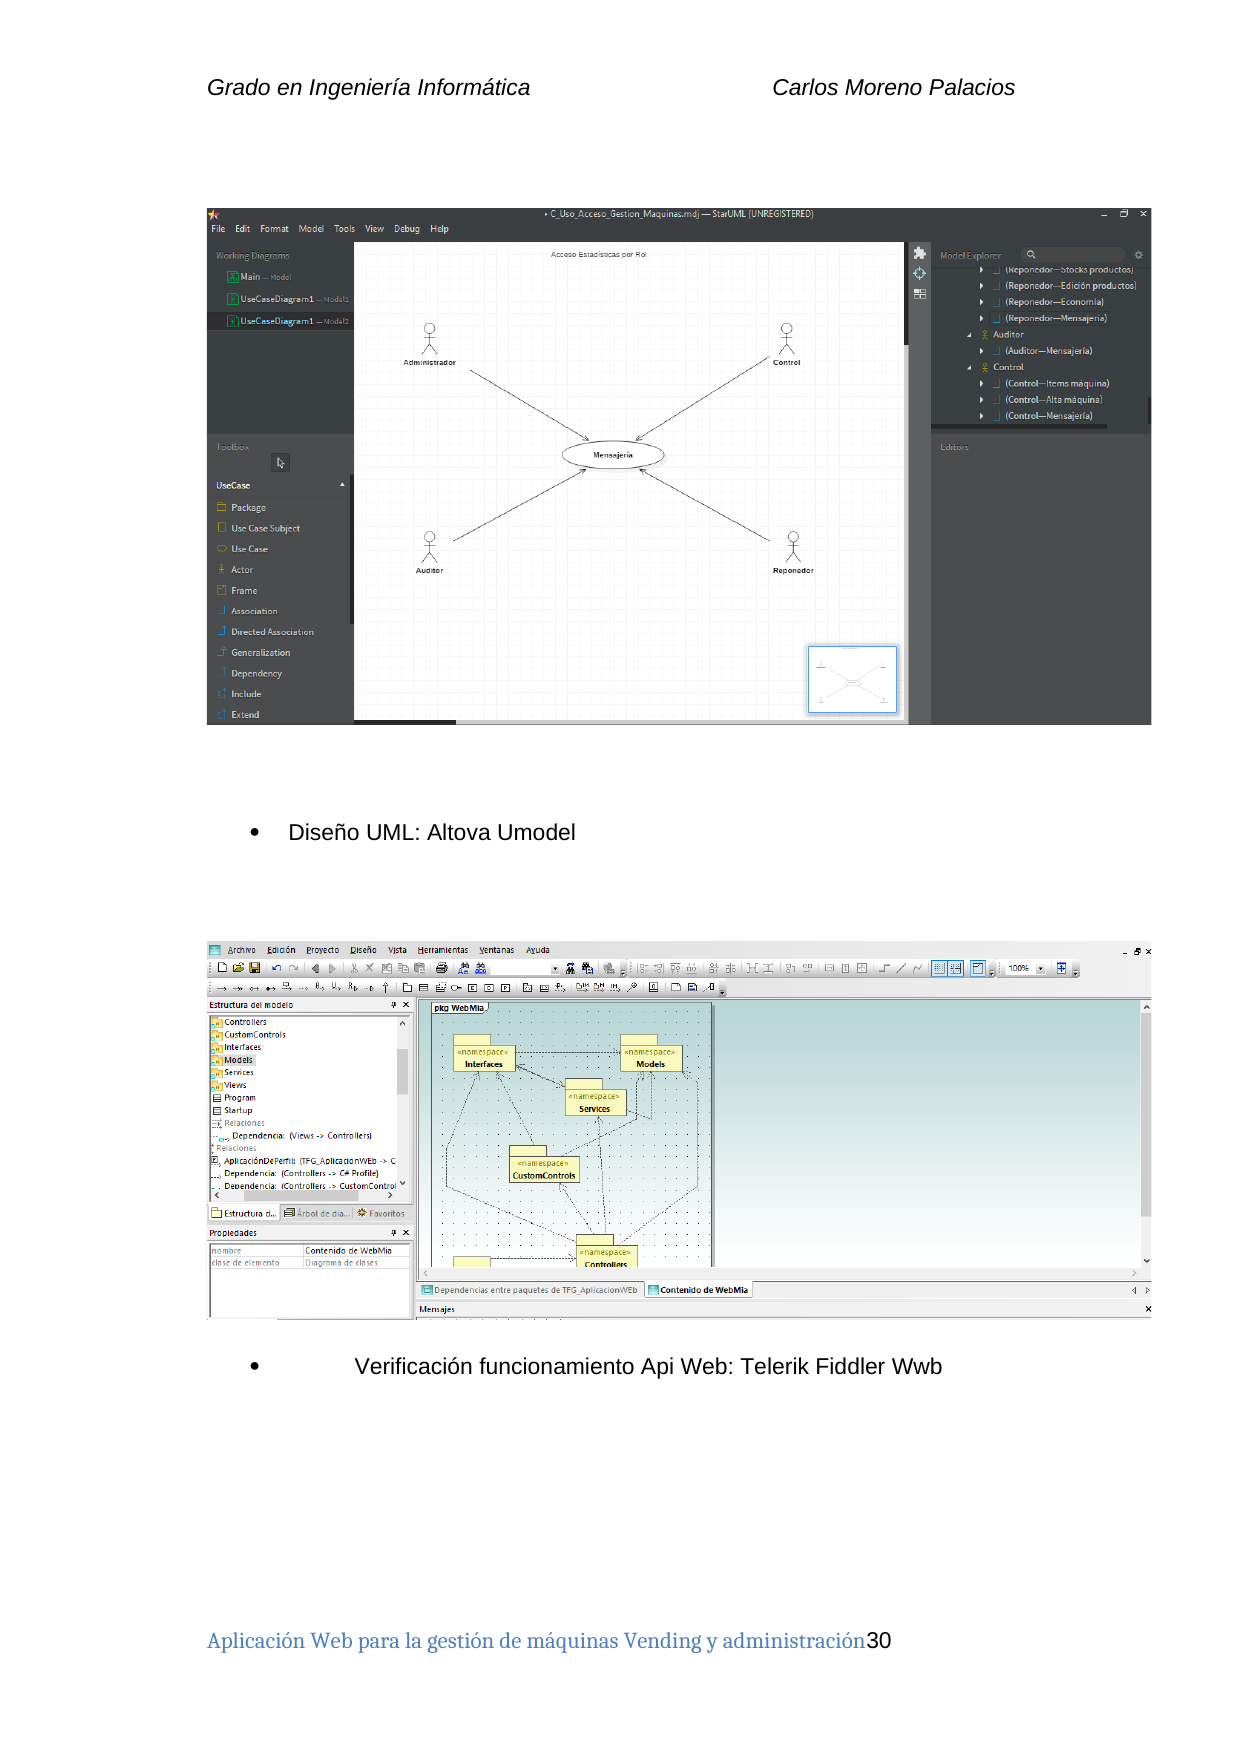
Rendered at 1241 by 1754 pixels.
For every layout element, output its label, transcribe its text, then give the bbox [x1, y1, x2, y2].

picture [206, 208, 1152, 725]
picture [206, 939, 1152, 1320]
list Verificación funcionamiento Api Web: Telerik Fiddler Wwb [251, 1353, 1152, 1380]
list Diseño UML: Altova Umodel [251, 819, 1152, 845]
